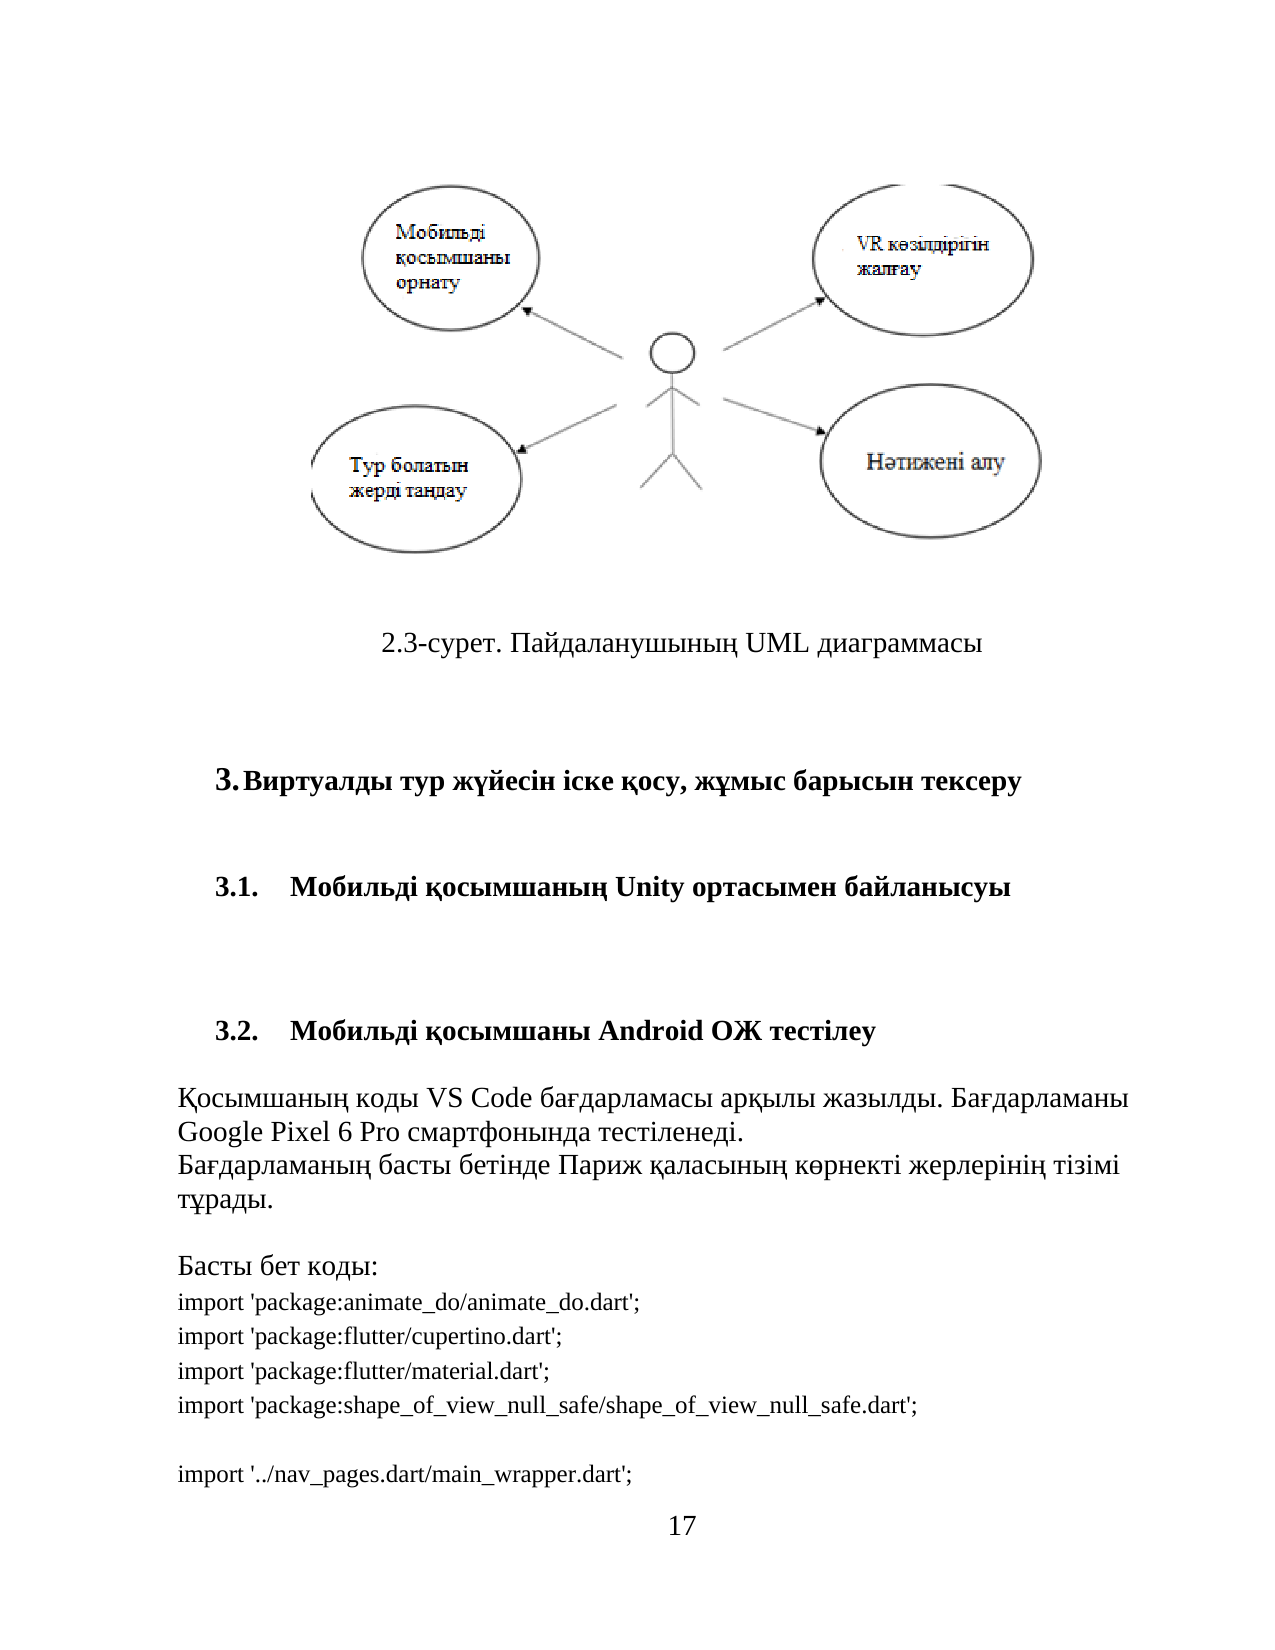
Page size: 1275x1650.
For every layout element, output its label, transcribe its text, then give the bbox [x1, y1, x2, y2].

text import 'package:shape_of_view_null_safe/shape_of_view_null_safe.dart'; [177, 1384, 1186, 1419]
text import 'package:flutter/cupertino.dart'; [177, 1316, 1186, 1350]
list Виртуалды тур жүйесін іске қосу, жұмыс барысын тексеру [215, 759, 1186, 797]
text Қосымшаның коды VS Code бағдарламасы арқылы жазылды. Бағдарламаны Google Pixel 6 Pro смартфонында тестіленеді. [177, 1080, 1186, 1147]
text Бағдарламаның басты бетінде Париж қаласының көрнекті жерлерінің тізімі тұрады. [177, 1147, 1186, 1214]
text import 'package:animate_do/animate_do.dart'; [177, 1281, 1186, 1316]
text 2.3-сурет. Пайдаланушының UML диаграммасы [177, 625, 1186, 658]
list Мобильді қосымшаның Unity ортасымен байланысуы [215, 869, 1186, 903]
text Басты бет коды: [177, 1248, 1186, 1281]
picture [268, 118, 1096, 625]
text import '../nav_pages.dart/main_wrapper.dart'; [177, 1453, 1186, 1488]
list Мобильді қосымшаны Android ОЖ тестілеу [215, 1013, 1186, 1047]
text import 'package:flutter/material.dart'; [177, 1350, 1186, 1384]
